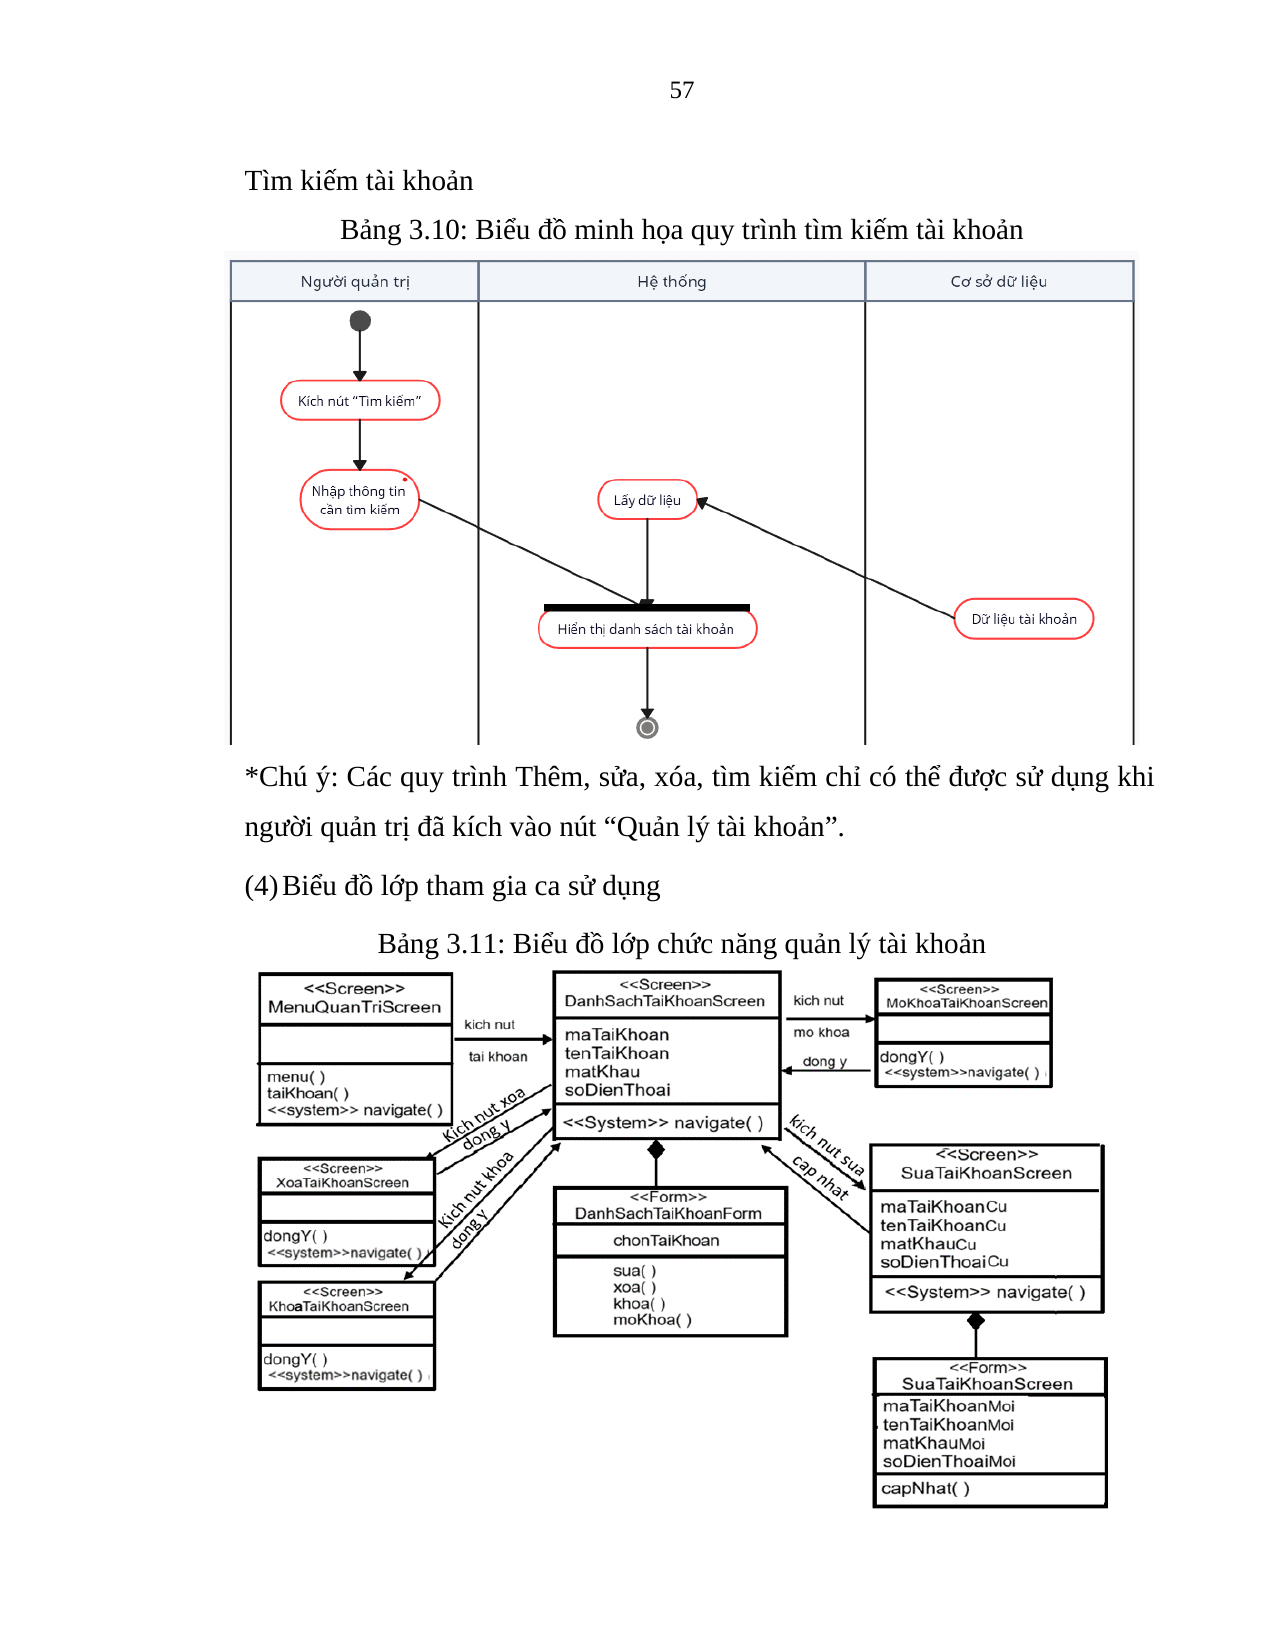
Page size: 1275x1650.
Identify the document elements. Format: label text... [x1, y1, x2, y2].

picture [255, 965, 1109, 1514]
list Biểu đồ lớp tham gia ca sử dụng [244, 868, 1157, 901]
text *Chú ý: Các quy trình Thêm, sửa, xóa, tìm kiếm chỉ có thể được sử dụng khi người quản trị đã kích vào nút “Quản lý tài khoản”. [244, 759, 1157, 842]
picture [224, 251, 1140, 745]
text Tìm kiếm tài khoản [244, 163, 1157, 197]
